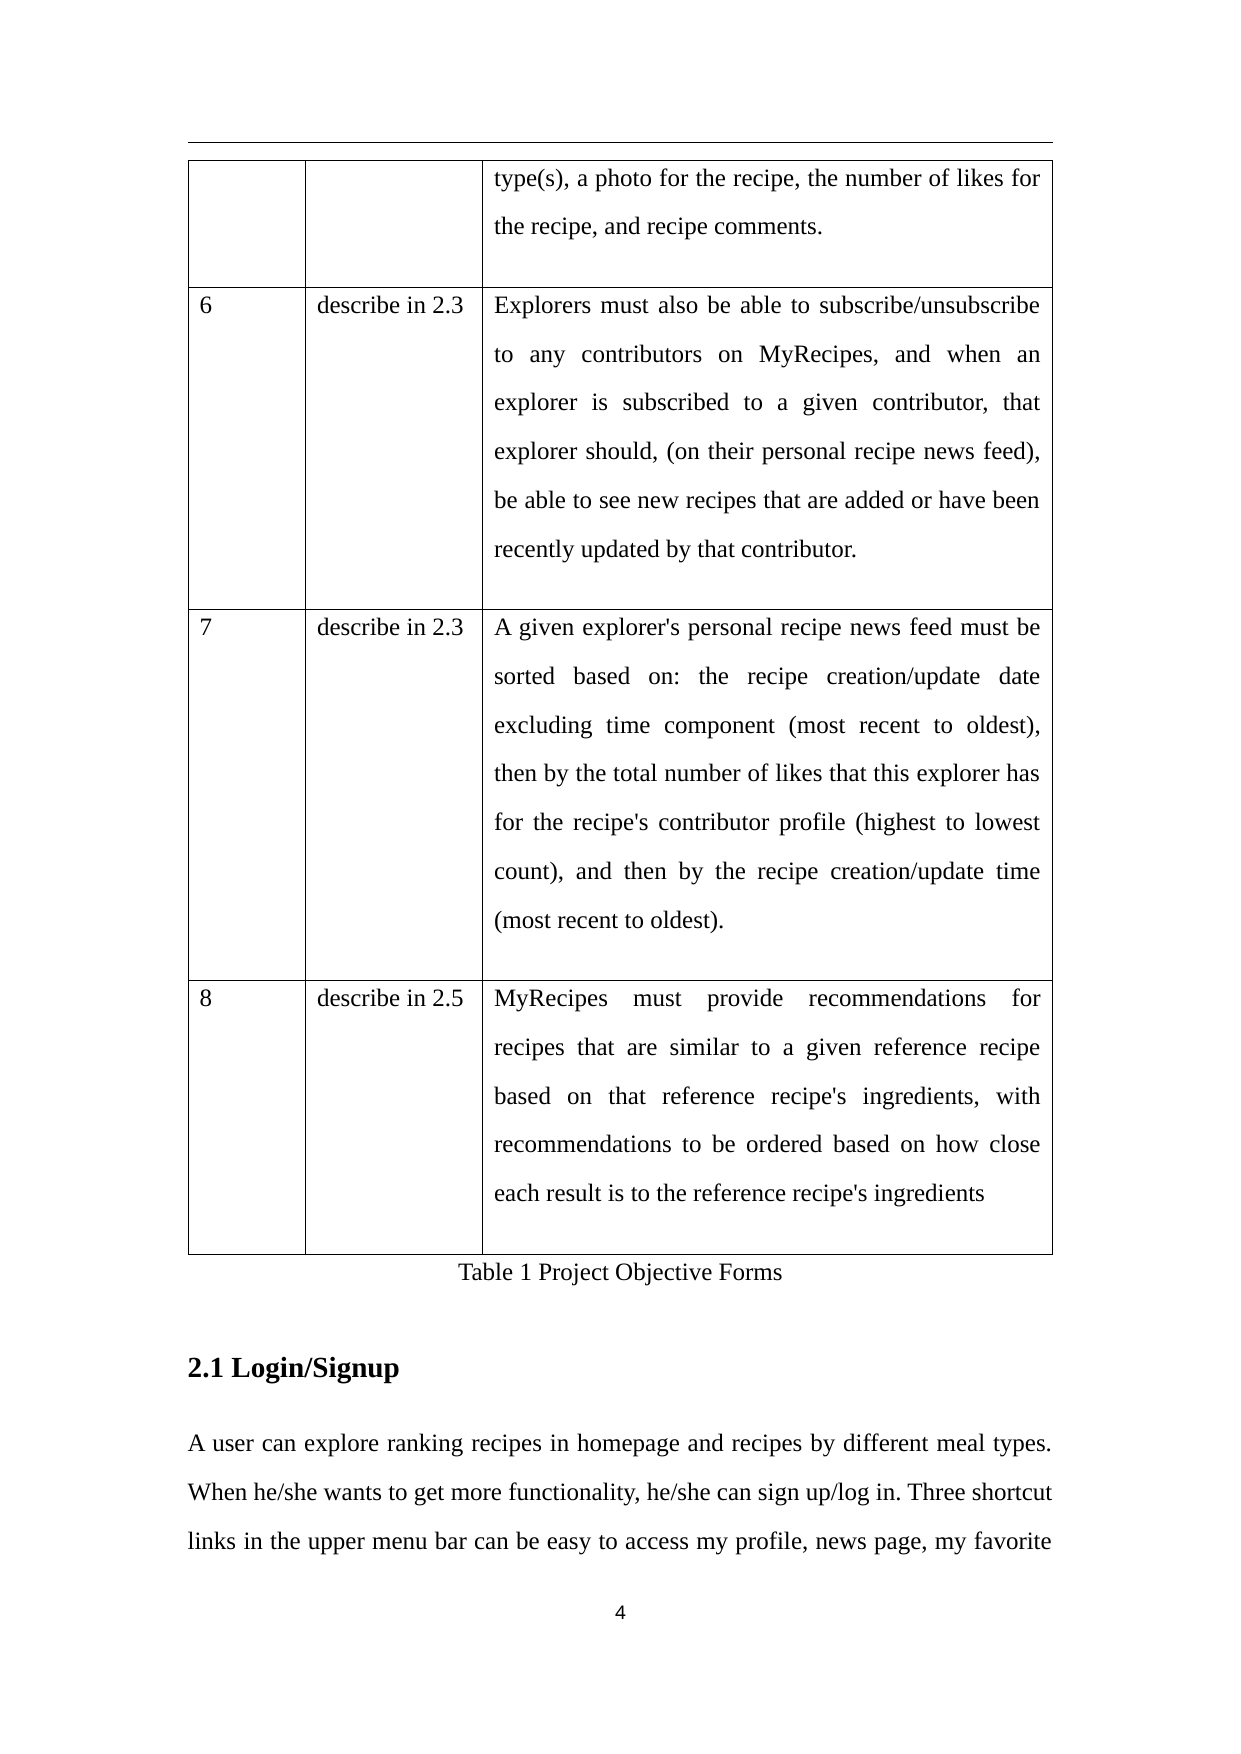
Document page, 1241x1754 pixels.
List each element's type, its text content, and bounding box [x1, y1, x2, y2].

table_cell describe in 2.3 [306, 610, 482, 980]
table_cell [306, 161, 482, 287]
text Table 1 Project Objective Forms [187, 1255, 1053, 1287]
table_cell 7 [189, 610, 305, 980]
subtitle 2.1 Login/Signup [187, 1334, 1053, 1399]
table_cell 6 [189, 288, 305, 609]
table_cell describe in 2.5 [306, 981, 482, 1254]
table_cell 8 [189, 981, 305, 1254]
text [187, 1451, 1053, 1548]
table_cell 5 [189, 161, 305, 287]
table_cell describe in 2.3 [306, 288, 482, 609]
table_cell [483, 161, 1052, 287]
table_cell MyRecipes must provide recommendations for recipes that are similar to a given reference recipe based on that reference recipe's ingredients, with recommendations to be ordered based on how close each result is to the reference recipe's ingredients [483, 981, 1052, 1254]
table_cell Explorers must also be able to subscribe/unsubscribe to any contributors on MyRecipes, and when an explorer is subscribed to a given contributor, that explorer should, (on their personal recipe news feed), be able to see new recipes that are added or have been recently updated by that contributor. [483, 288, 1052, 609]
table_cell A given explorer's personal recipe news feed must be sorted based on: the recipe creation/update date excluding time component (most recent to oldest), then by the total number of likes that this explorer has for the recipe's contributor profile (highest to lowest count), and then by the recipe creation/update time (most recent to oldest). [483, 610, 1052, 980]
